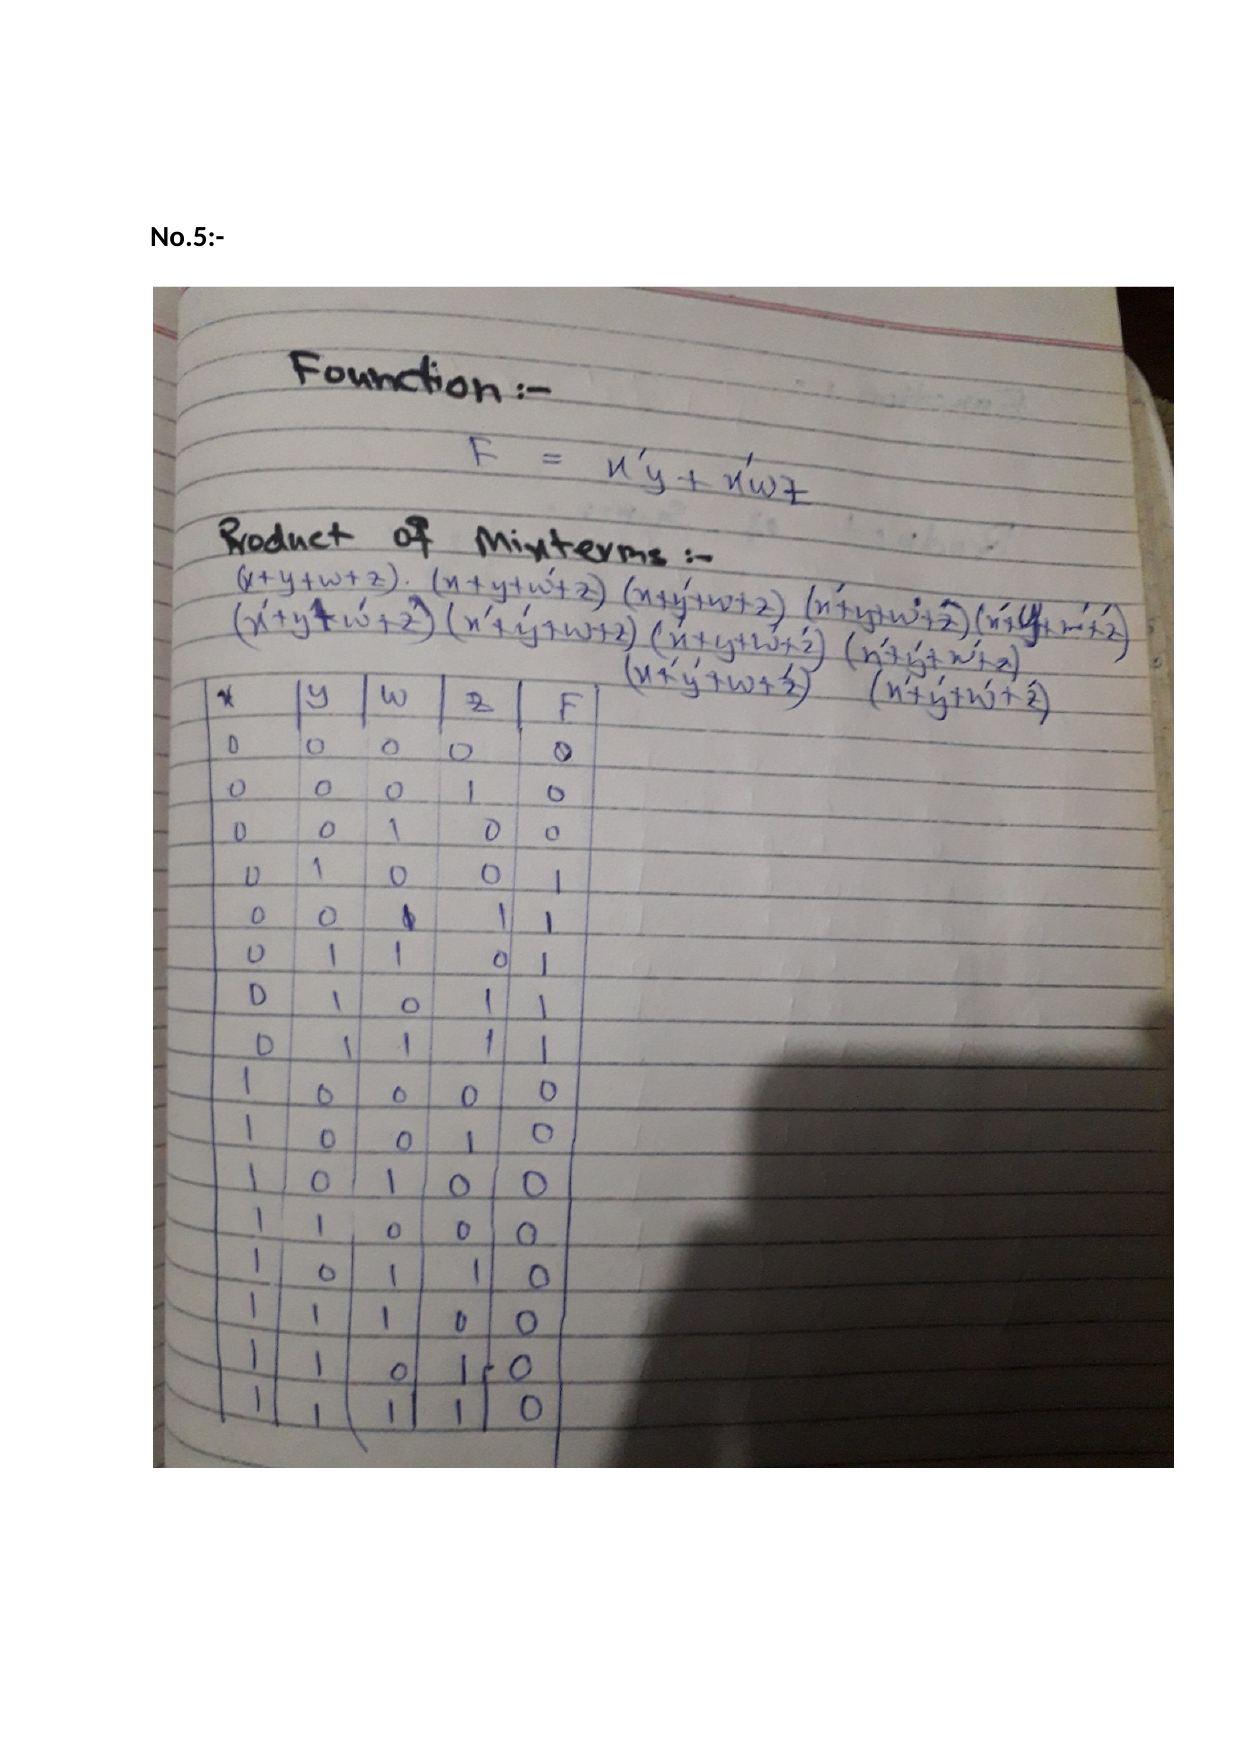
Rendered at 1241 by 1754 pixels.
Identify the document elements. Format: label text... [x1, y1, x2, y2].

text No.5:- [150, 218, 1090, 253]
picture [154, 288, 1174, 1468]
